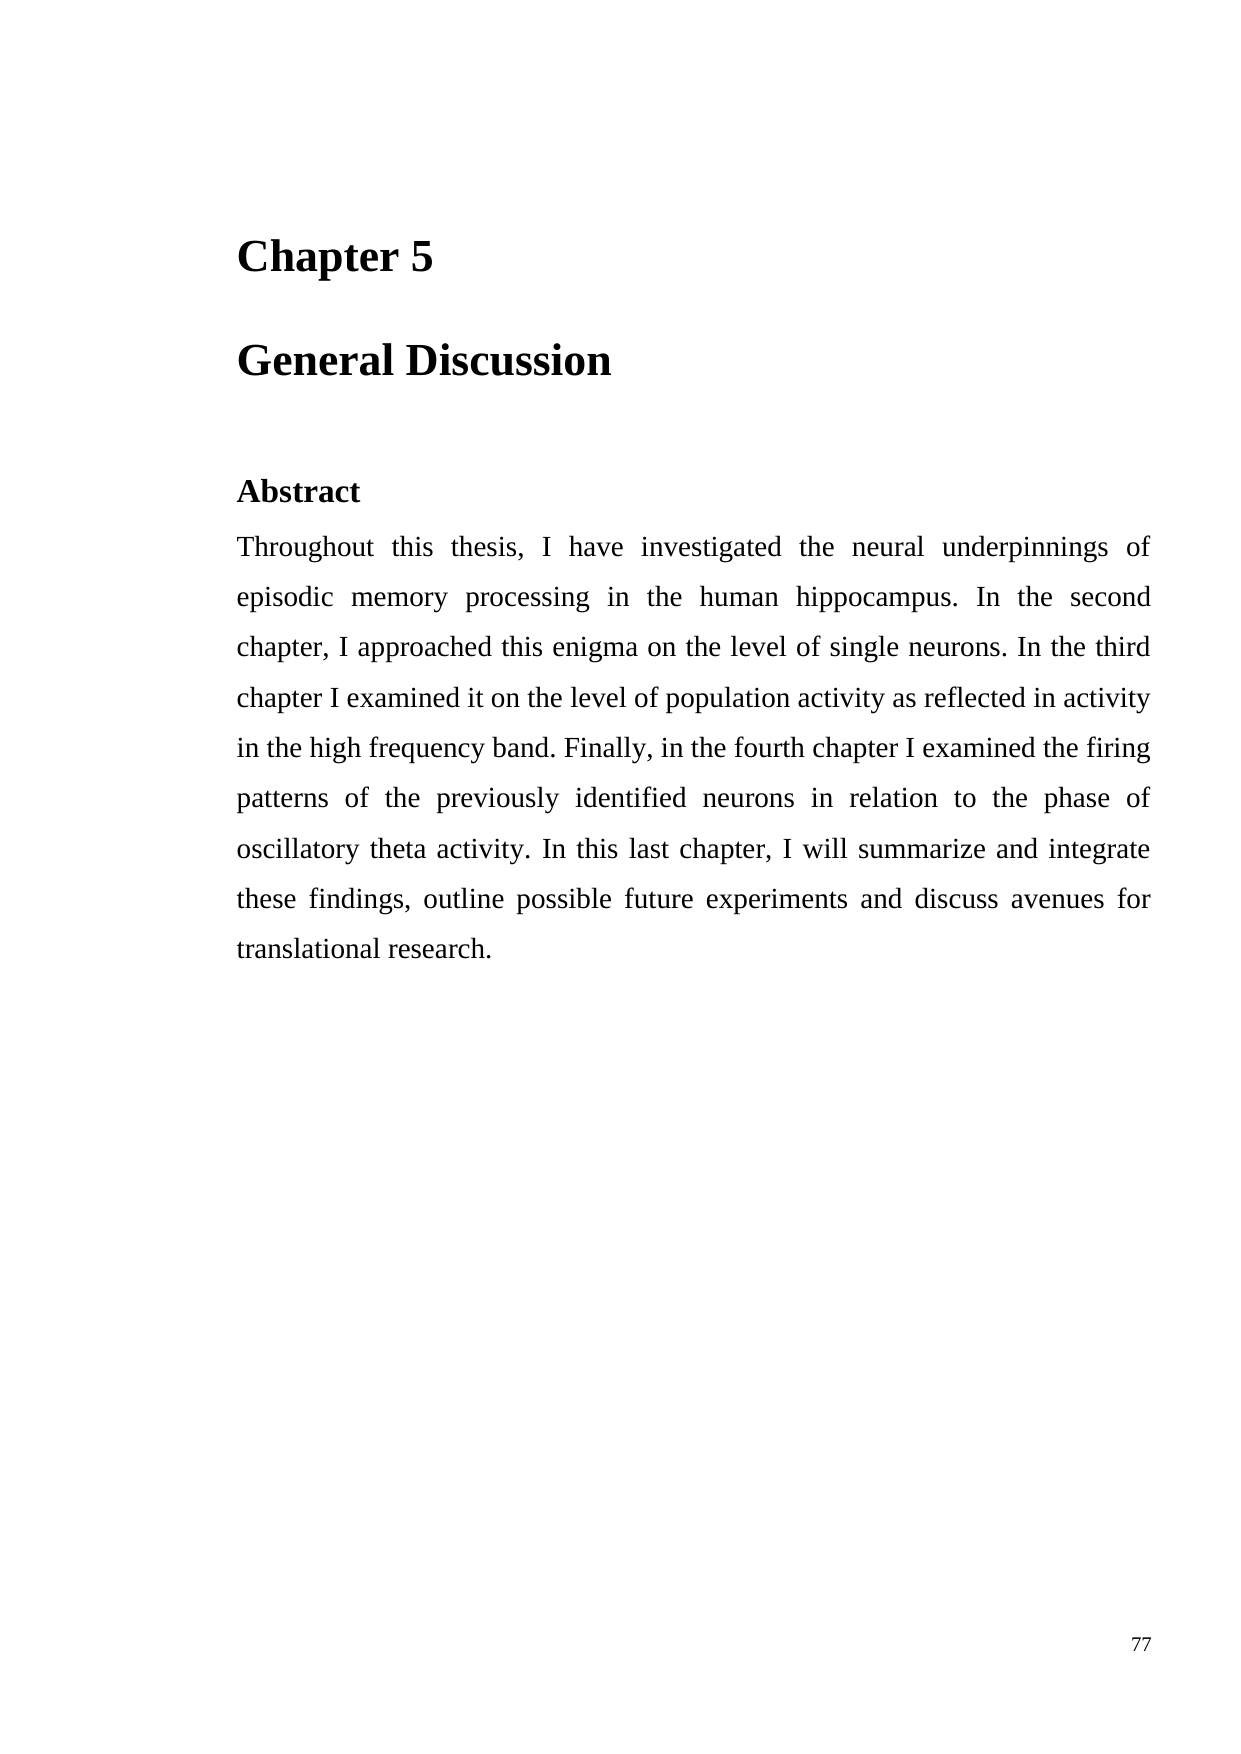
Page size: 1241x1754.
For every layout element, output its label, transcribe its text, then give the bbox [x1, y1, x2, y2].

subtitle General Discussion [236, 333, 1152, 385]
text Chapter 5 [236, 228, 1152, 281]
text Throughout this thesis, I have investigated the neural underpinnings of episodic memory processing in the human hippocampus. In the second chapter, I approached this enigma on the level of single neurons. In the third chapter I examined it on the level of population activity as reflected in activity in the high frequency band. Finally, in the fourth chapter I examined the firing patterns of the previously identified neurons in relation to the phase of oscillatory theta activity. In this last chapter, I will summarize and integrate these findings, outline possible future experiments and discuss avenues for translational research. [236, 529, 1152, 965]
text Abstract [236, 471, 1152, 510]
